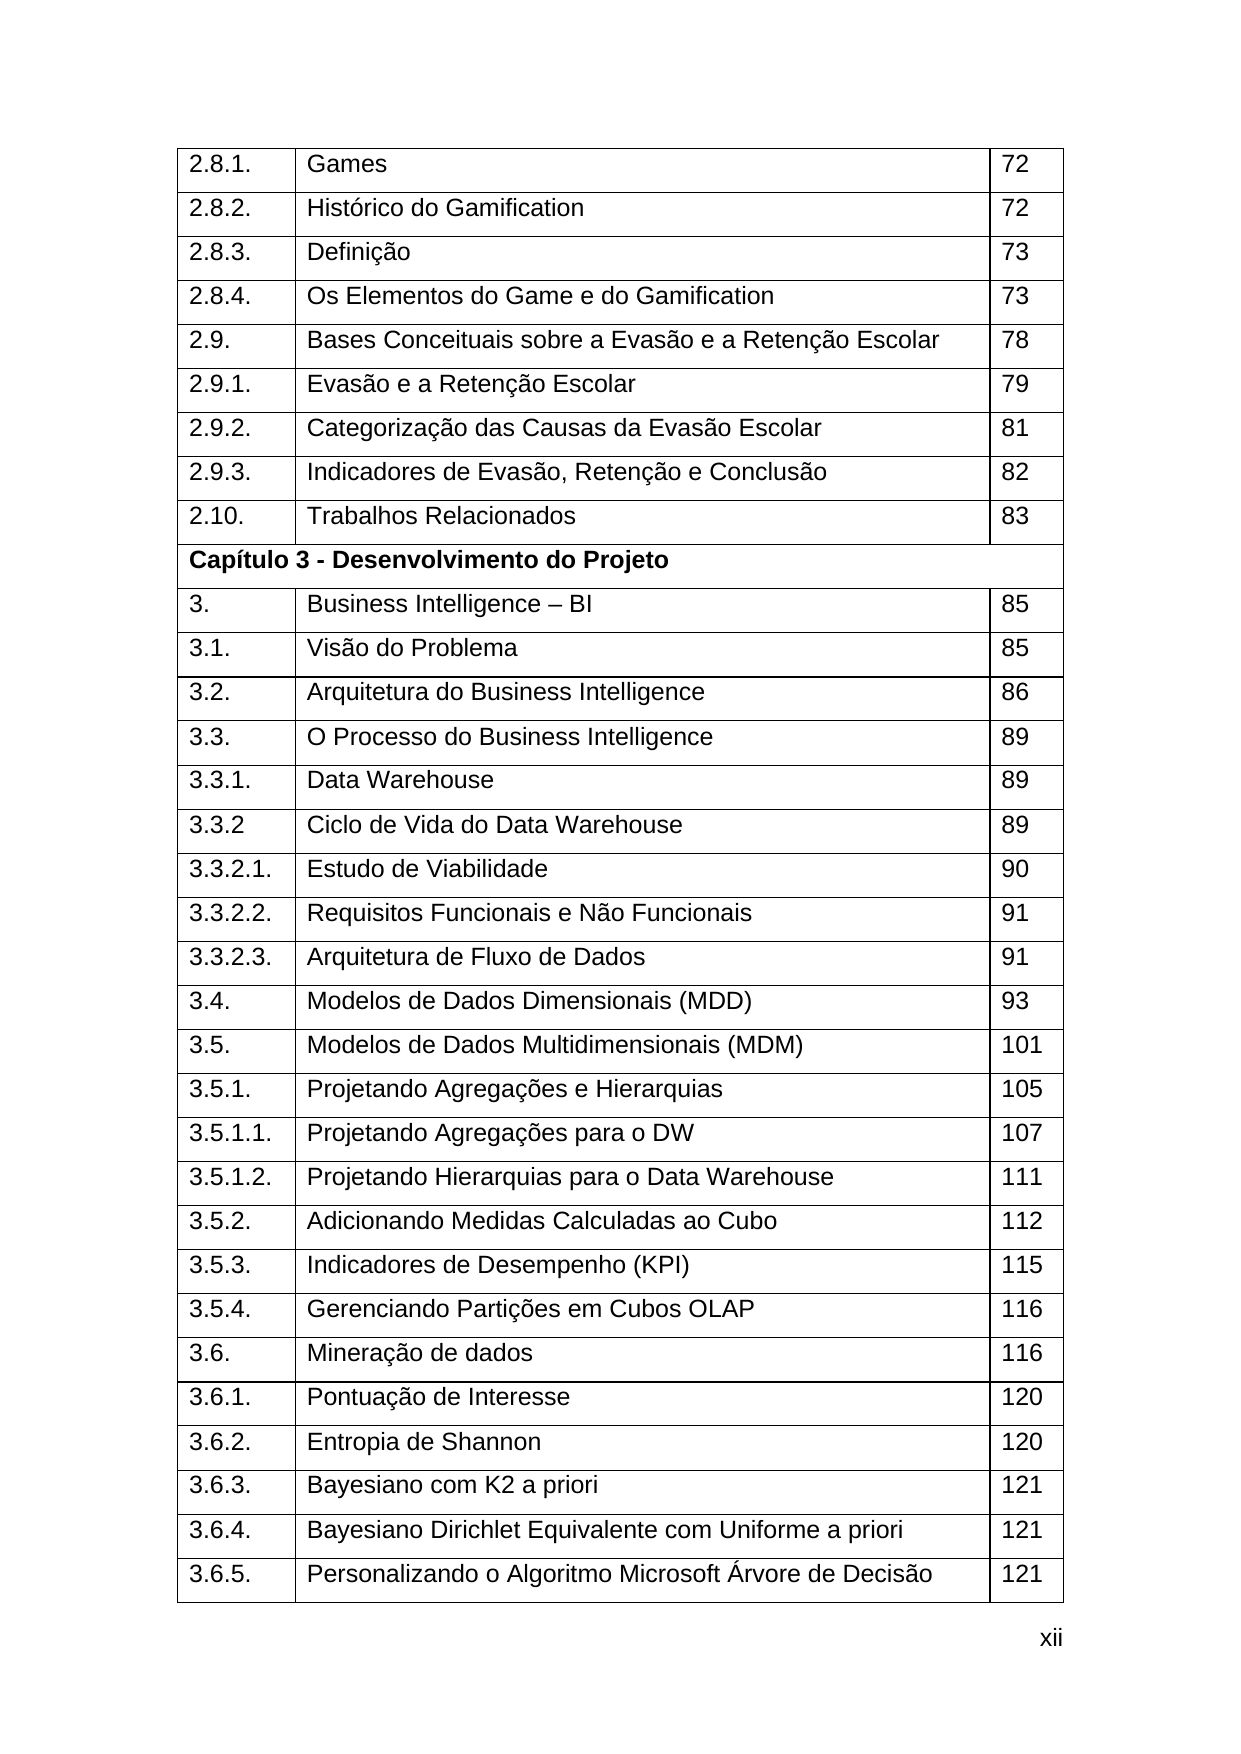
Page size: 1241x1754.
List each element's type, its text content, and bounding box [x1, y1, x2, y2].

table_cell 89 [991, 721, 1063, 764]
table_cell 2.9.2. [178, 413, 295, 456]
table_cell Adicionando Medidas Calculadas ao Cubo [296, 1206, 989, 1249]
table_cell Histórico do Gamification [296, 193, 989, 236]
table_cell 116 [991, 1338, 1063, 1381]
table_cell 3.3.2.2. [178, 898, 295, 941]
table_cell 85 [991, 589, 1063, 632]
table_cell Projetando Hierarquias para o Data Warehouse [296, 1162, 989, 1205]
table_cell 79 [991, 369, 1063, 412]
table_cell Entropia de Shannon [296, 1426, 989, 1469]
table_cell 81 [991, 413, 1063, 456]
table_cell 3.3.1. [178, 766, 295, 808]
table_cell 72 [991, 149, 1063, 192]
table_cell 2.8.3. [178, 237, 295, 280]
table_cell Estudo de Viabilidade [296, 854, 989, 897]
table_cell 3.5.1.2. [178, 1162, 295, 1205]
table_cell 89 [991, 766, 1063, 808]
table_cell Bases Conceituais sobre a Evasão e a Retenção Escolar [296, 325, 989, 368]
table_cell 91 [991, 898, 1063, 941]
table_cell Data Warehouse [296, 766, 989, 808]
table_cell 3.5.3. [178, 1250, 295, 1293]
table_cell 85 [991, 633, 1063, 676]
table_cell 120 [991, 1383, 1063, 1425]
table_cell 3.3.2.1. [178, 854, 295, 897]
table_cell Projetando Agregações para o DW [296, 1118, 989, 1161]
table_cell 2.8.2. [178, 193, 295, 236]
table_cell 112 [991, 1206, 1063, 1249]
table_cell 105 [991, 1074, 1063, 1117]
table_cell Evasão e a Retenção Escolar [296, 369, 989, 412]
table_cell 2.8.1. [178, 149, 295, 192]
table_cell 3.1. [178, 633, 295, 676]
table_cell 3.3.2 [178, 810, 295, 853]
table_cell 3.4. [178, 986, 295, 1029]
table_cell 2.9.1. [178, 369, 295, 412]
table_cell 116 [991, 1294, 1063, 1337]
table_cell 115 [991, 1250, 1063, 1293]
table_cell Indicadores de Evasão, Retenção e Conclusão [296, 457, 989, 500]
table_cell 2.8.4. [178, 281, 295, 324]
table_cell Business Intelligence – BI [296, 589, 989, 632]
table_cell 72 [991, 193, 1063, 236]
table_cell 89 [991, 810, 1063, 853]
table_cell 3.6.2. [178, 1426, 295, 1469]
table_cell 82 [991, 457, 1063, 500]
table_cell Pontuação de Interesse [296, 1383, 989, 1425]
table_cell 3.6. [178, 1338, 295, 1381]
table_cell Bayesiano Dirichlet Equivalente com Uniforme a priori [296, 1515, 989, 1558]
table_cell 3.5.1. [178, 1074, 295, 1117]
table_cell Requisitos Funcionais e Não Funcionais [296, 898, 989, 941]
table_cell 111 [991, 1162, 1063, 1205]
table_cell 3.3. [178, 721, 295, 764]
table_cell Definição [296, 237, 989, 280]
table_cell Games [296, 149, 989, 192]
table_cell Categorização das Causas da Evasão Escolar [296, 413, 989, 456]
table_cell Gerenciando Partições em Cubos OLAP [296, 1294, 989, 1337]
table_cell 3.6.1. [178, 1383, 295, 1425]
table_cell Mineração de dados [296, 1338, 989, 1381]
table_cell Indicadores de Desempenho (KPI) [296, 1250, 989, 1293]
table_cell 91 [991, 942, 1063, 985]
table_cell 3.5.4. [178, 1294, 295, 1337]
table_cell 2.10. [178, 501, 295, 544]
table_cell 86 [991, 678, 1063, 720]
table_cell 101 [991, 1030, 1063, 1073]
table_cell 121 [991, 1559, 1063, 1602]
table_cell 121 [991, 1471, 1063, 1513]
table_cell 2.9. [178, 325, 295, 368]
table_cell 121 [991, 1515, 1063, 1558]
table_cell 120 [991, 1426, 1063, 1469]
table_cell 90 [991, 854, 1063, 897]
table_cell 3.5.2. [178, 1206, 295, 1249]
table_cell 2.9.3. [178, 457, 295, 500]
table_cell Bayesiano com K2 a priori [296, 1471, 989, 1513]
table_cell Trabalhos Relacionados [296, 501, 989, 544]
table_cell 3. [178, 589, 295, 632]
table_cell O Processo do Business Intelligence [296, 721, 989, 764]
table_cell 93 [991, 986, 1063, 1029]
table_cell Projetando Agregações e Hierarquias [296, 1074, 989, 1117]
table_cell 3.6.5. [178, 1559, 295, 1602]
table_cell Modelos de Dados Multidimensionais (MDM) [296, 1030, 989, 1073]
table_cell 3.3.2.3. [178, 942, 295, 985]
table_cell 3.5. [178, 1030, 295, 1073]
table_cell Ciclo de Vida do Data Warehouse [296, 810, 989, 853]
table_cell Visão do Problema [296, 633, 989, 676]
table_cell Arquitetura de Fluxo de Dados [296, 942, 989, 985]
table_cell Arquitetura do Business Intelligence [296, 678, 989, 720]
table_cell Modelos de Dados Dimensionais (MDD) [296, 986, 989, 1029]
table_cell 3.2. [178, 678, 295, 720]
table_cell 78 [991, 325, 1063, 368]
table_cell Personalizando o Algoritmo Microsoft Árvore de Decisão [296, 1559, 989, 1602]
table_cell 73 [991, 237, 1063, 280]
table_cell 3.5.1.1. [178, 1118, 295, 1161]
table_cell 3.6.3. [178, 1471, 295, 1513]
table_cell 83 [991, 501, 1063, 544]
table_cell 107 [991, 1118, 1063, 1161]
table_cell Capítulo 3 - Desenvolvimento do Projeto [178, 545, 1063, 588]
table_cell 73 [991, 281, 1063, 324]
table_cell 3.6.4. [178, 1515, 295, 1558]
table_cell Os Elementos do Game e do Gamification [296, 281, 989, 324]
